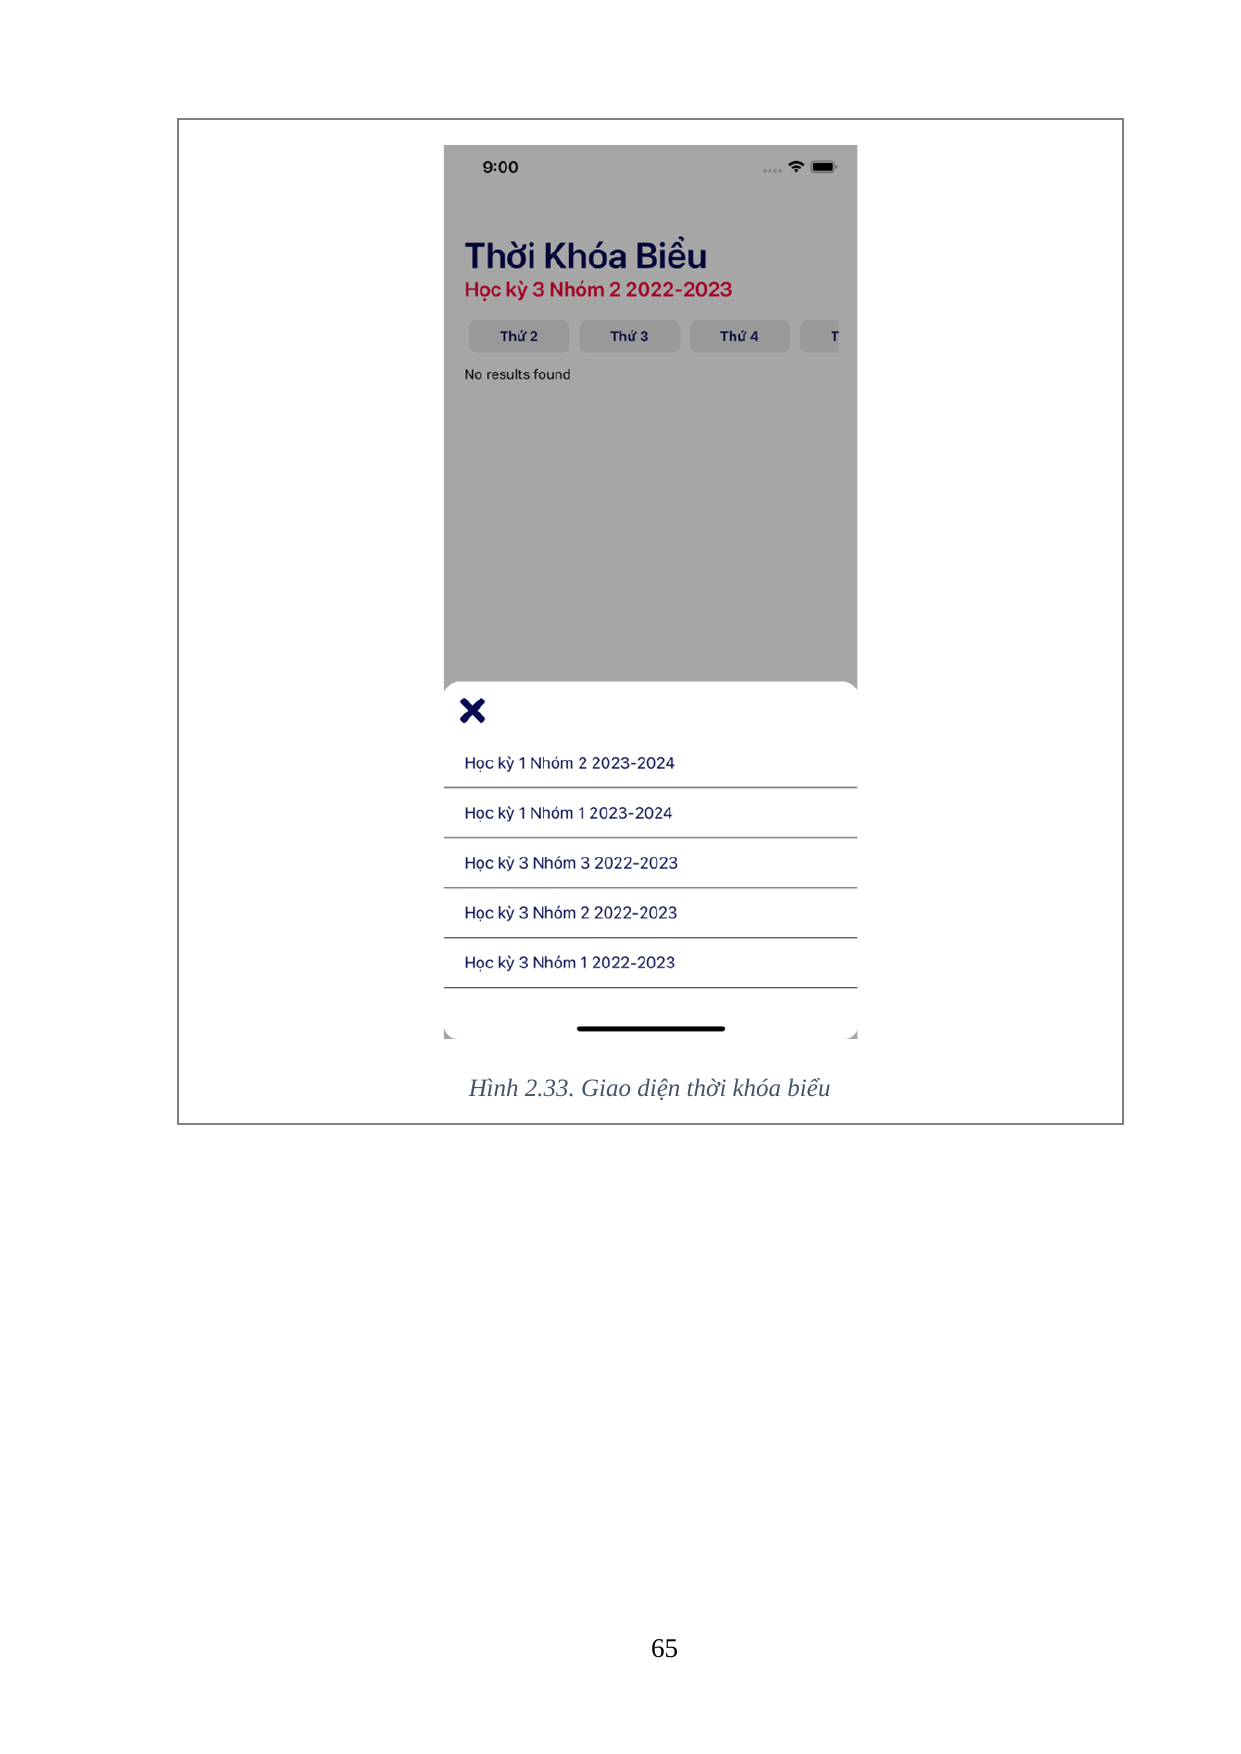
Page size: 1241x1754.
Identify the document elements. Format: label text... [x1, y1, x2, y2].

picture [443, 145, 858, 1039]
table_cell Hình 2.32. Giao diện hiện danh sách học kỳ của màn hình thời khóa biểu Hình 2.33. Giao diện thời khóa biểu Hình 2.34. Giao diện chi tiết môn học trong màn hình thời khóa biểu [179, 120, 1122, 1123]
